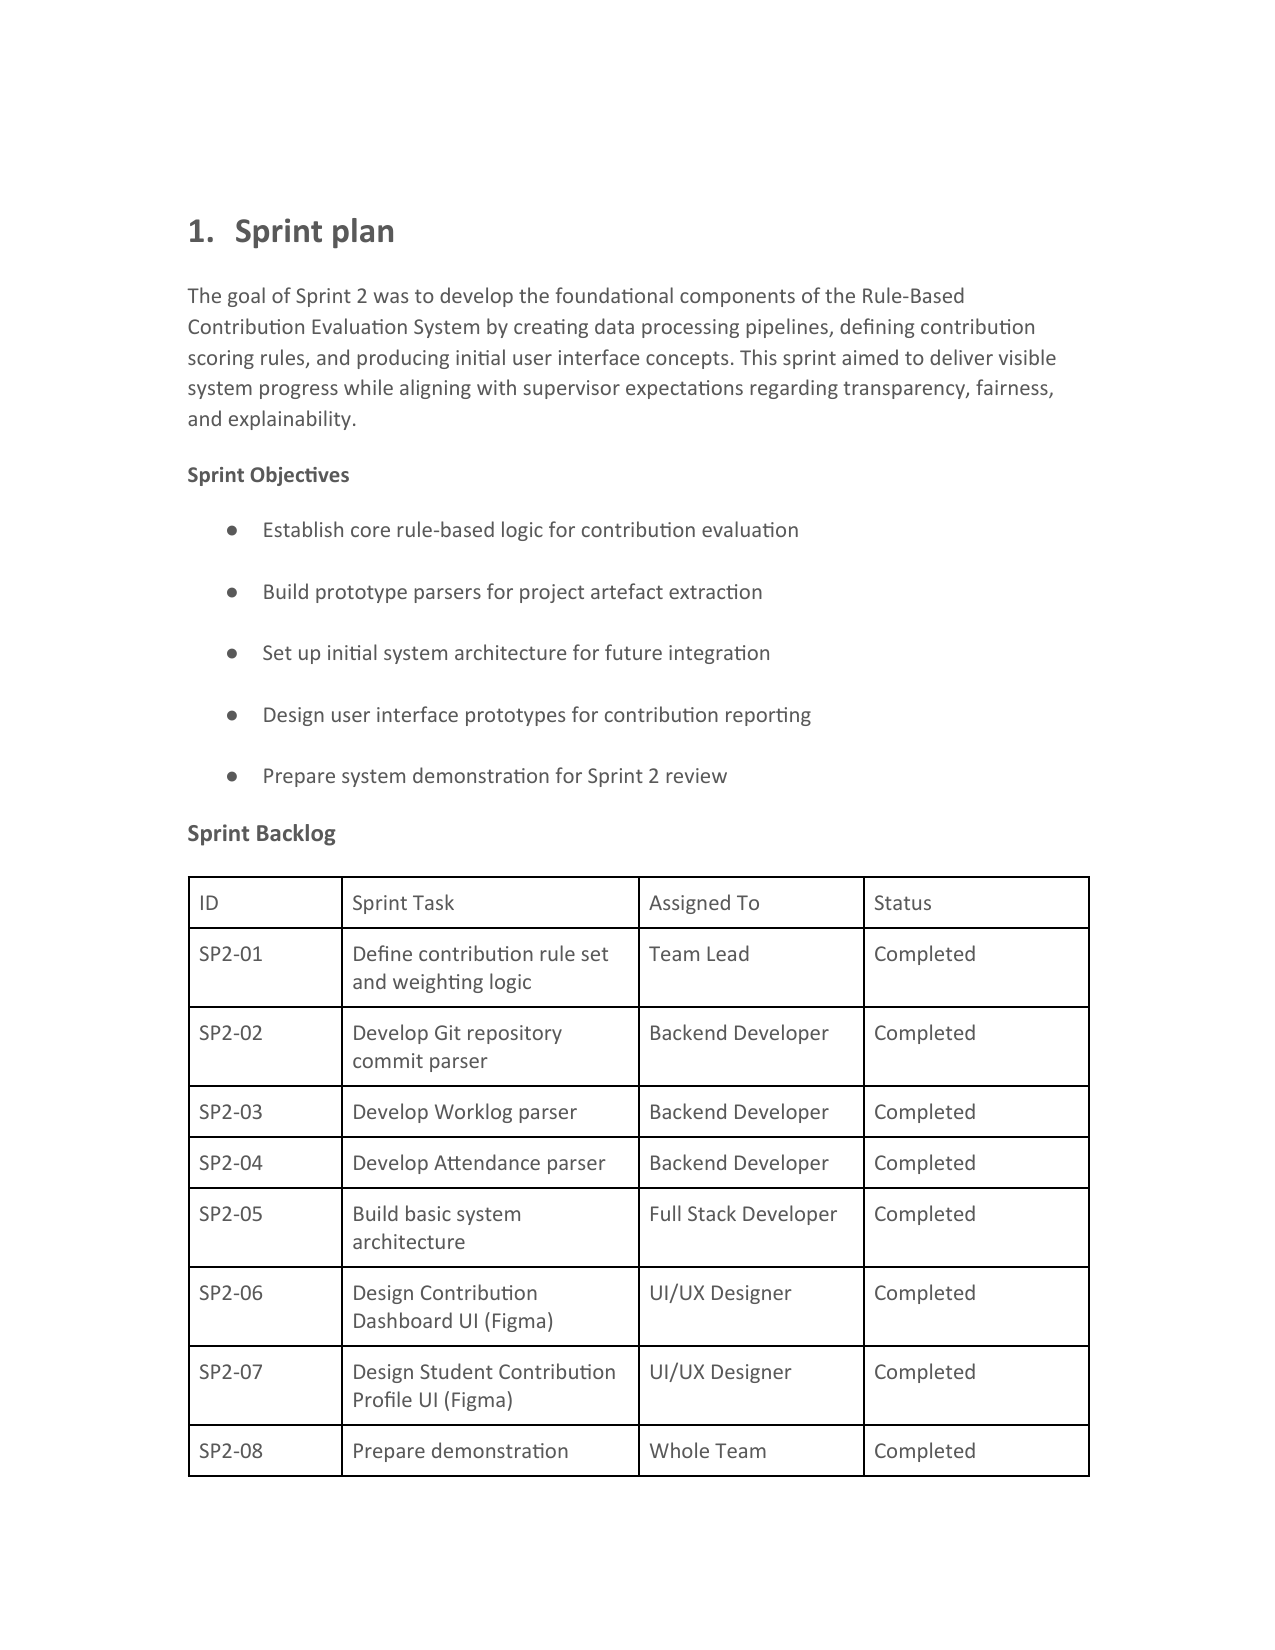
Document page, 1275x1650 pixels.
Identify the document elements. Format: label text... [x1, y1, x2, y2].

subtitle 1. Sprint plan [187, 209, 1087, 252]
text Sprint Backlog [187, 818, 1087, 848]
list Build prototype parsers for project artefact extraction [225, 577, 1087, 636]
list Establish core rule-based logic for contribution evaluation [225, 516, 1087, 575]
list Design user interface prototypes for contribution reporting [225, 700, 1087, 759]
list Prepare system demonstration for Sprint 2 review [225, 762, 1087, 790]
list Set up initial system architecture for future integration [225, 639, 1087, 698]
text The goal of Sprint 2 was to develop the foundational components of the Rule-Based Contribution Evaluation System by creating data processing pipelines, defining contribution scoring rules, and producing initial user interface concepts. This sprint aimed to deliver visible system progress while aligning with supervisor expectations regarding transparency, fairness, and explainability. [187, 282, 1087, 433]
text Sprint Objectives [187, 460, 1087, 488]
